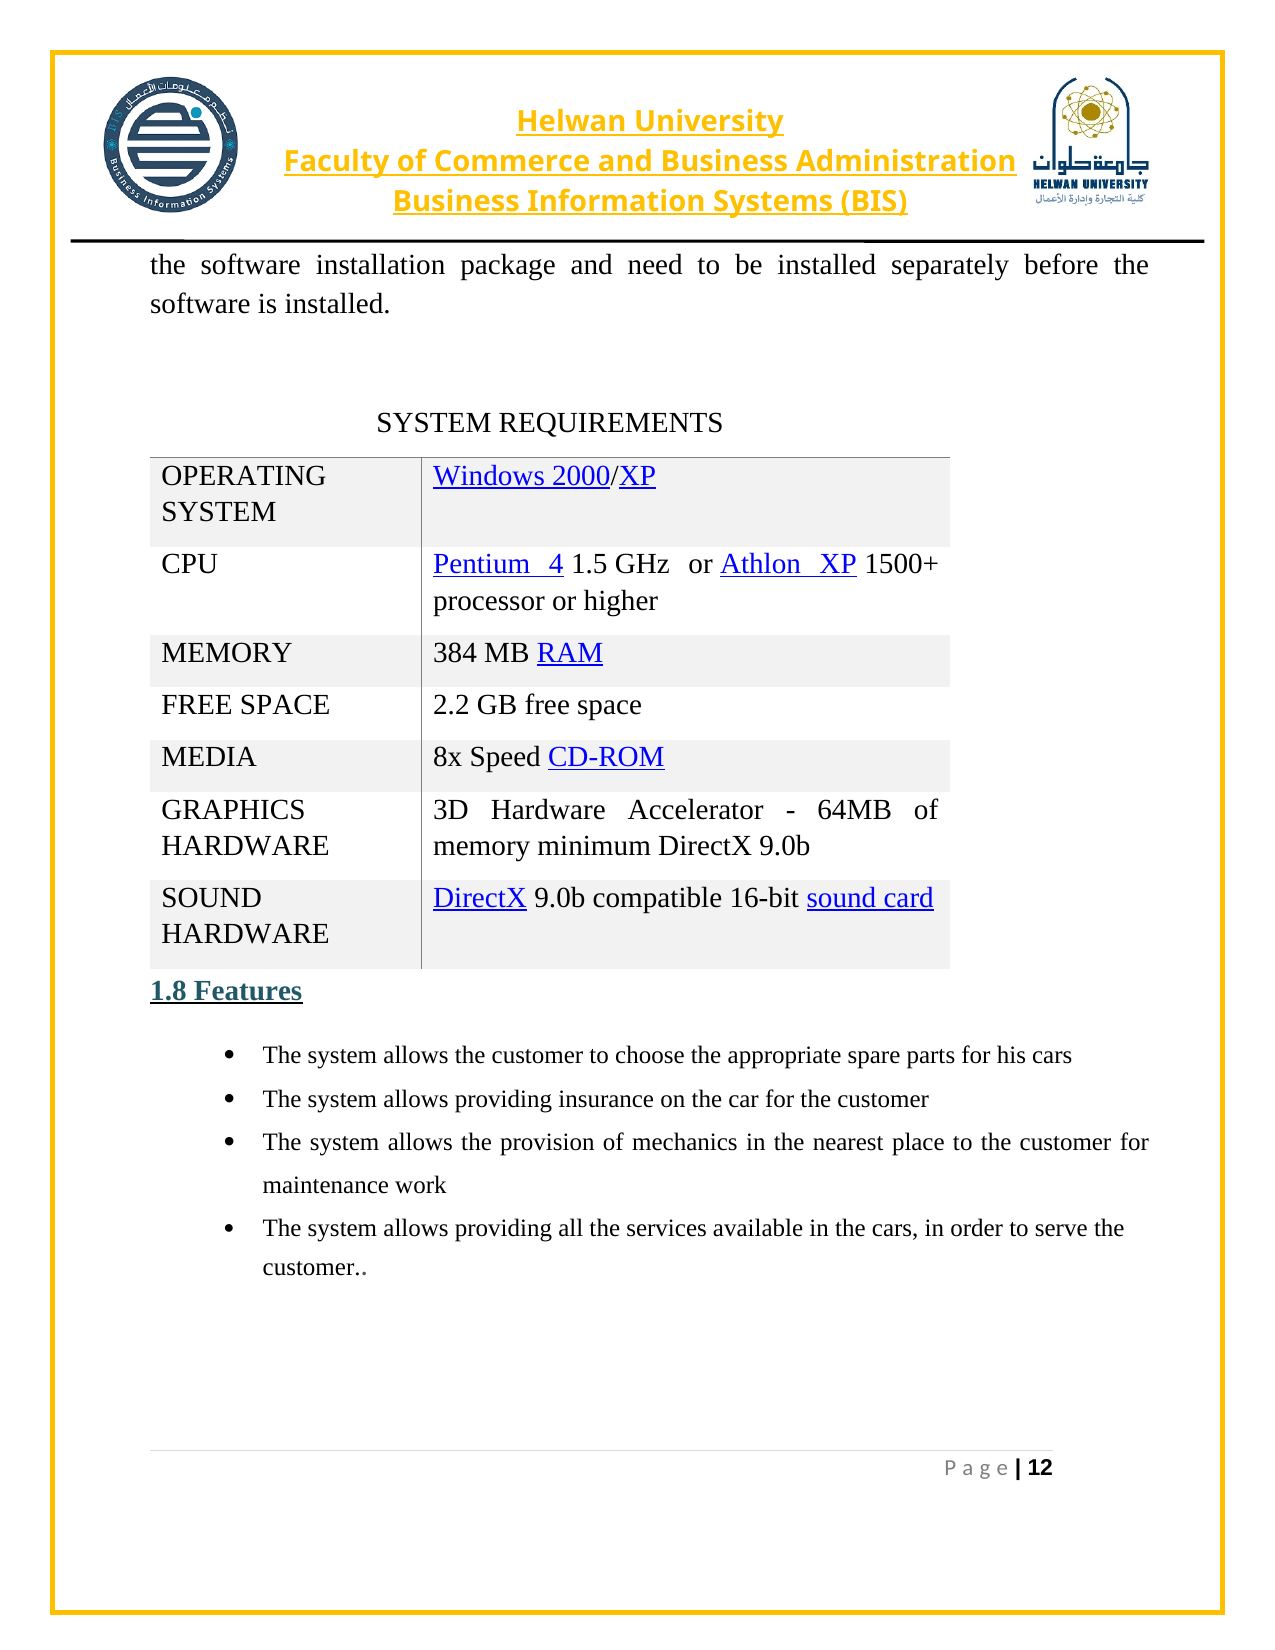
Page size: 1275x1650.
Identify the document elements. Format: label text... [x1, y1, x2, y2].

table_header System requirements [150, 405, 950, 457]
table_cell 8x Speed CD-ROM [422, 740, 950, 792]
table_cell Windows 2000/XP [422, 458, 950, 547]
list The system allows the customer to choose the appropriate spare parts for his cars [225, 1041, 1150, 1069]
list The system allows the provision of mechanics in the nearest place to the customer for maintenance work [225, 1127, 1150, 1199]
subtitle 1.8 Features [150, 973, 1150, 1006]
table_cell 384 MB RAM [422, 635, 950, 687]
picture [95, 75, 245, 215]
list The system allows providing insurance on the car for the customer [225, 1084, 1150, 1112]
picture [1029, 73, 1150, 206]
table_cell Sound hardware [150, 880, 421, 969]
table_cell Memory [150, 635, 421, 687]
table_cell Graphics hardware [150, 792, 421, 880]
table_cell 2.2 GB free space [422, 687, 950, 739]
table_cell CPU [150, 547, 421, 635]
list The system allows providing all the services available in the cars, in order to serve the customer.. [225, 1213, 1150, 1283]
table_cell 3D Hardware Accelerator - 64MB of memory minimum DirectX 9.0b [422, 792, 950, 880]
table_cell Media [150, 740, 421, 792]
table_cell Free space [150, 687, 421, 739]
table_cell Operating system [150, 458, 421, 547]
table_cell Pentium 4 1.5 GHz or Athlon XP 1500+ processor or higher [422, 547, 950, 635]
table_cell DirectX 9.0b compatible 16-bit sound card [422, 880, 950, 969]
